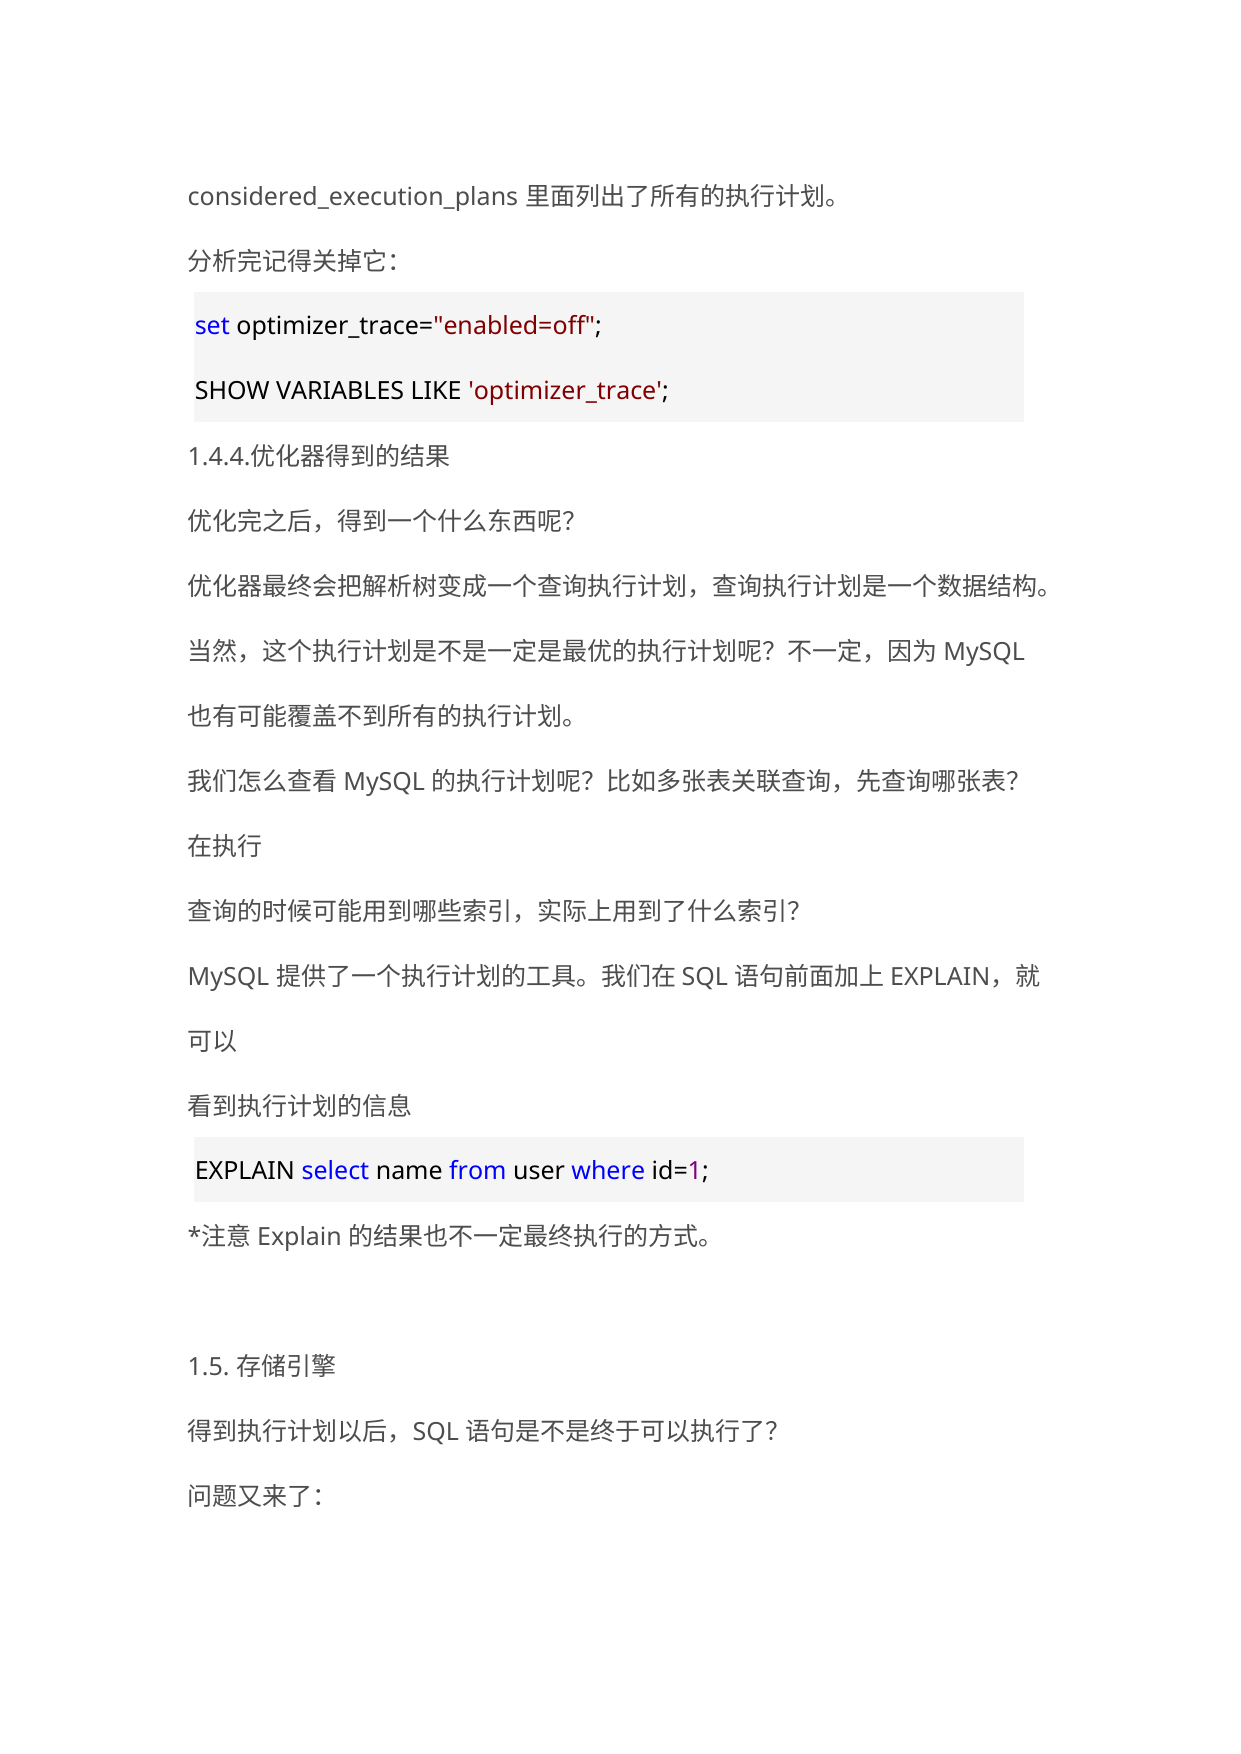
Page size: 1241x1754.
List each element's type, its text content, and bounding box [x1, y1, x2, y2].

text 得到执行计划以后，SQL 语句是不是终于可以执行了？ [187, 1397, 1053, 1462]
text *注意 Explain 的结果也不一定最终执行的方式。 [187, 1202, 1053, 1267]
text 我们怎么查看 MySQL 的执行计划呢？比如多张表关联查询，先查询哪张表？在执行 [187, 747, 1053, 877]
text considered_execution_plans 里面列出了所有的执行计划。 [187, 162, 1053, 227]
text 分析完记得关掉它： [187, 227, 1053, 292]
text 看到执行计划的信息 [187, 1072, 1053, 1137]
text 1.5. 存储引擎 [187, 1332, 1053, 1397]
text SHOW VARIABLES LIKE 'optimizer_trace'; [194, 357, 1024, 422]
text MySQL 提供了一个执行计划的工具。我们在 SQL 语句前面加上 EXPLAIN，就可以 [187, 942, 1053, 1072]
text 优化完之后，得到一个什么东西呢？ [187, 487, 1053, 552]
text 1.4.4.优化器得到的结果 [187, 422, 1053, 487]
text set optimizer_trace="enabled=off"; [194, 292, 1024, 357]
text 查询的时候可能用到哪些索引，实际上用到了什么索引？ [187, 877, 1053, 942]
text EXPLAIN select name from user where id=1; [194, 1137, 1024, 1202]
text 当然，这个执行计划是不是一定是最优的执行计划呢？不一定，因为 MySQL 也有可能覆盖不到所有的执行计划。 [187, 617, 1053, 747]
text 问题又来了： [187, 1462, 1053, 1527]
text 优化器最终会把解析树变成一个查询执行计划，查询执行计划是一个数据结构。 [187, 552, 1053, 617]
